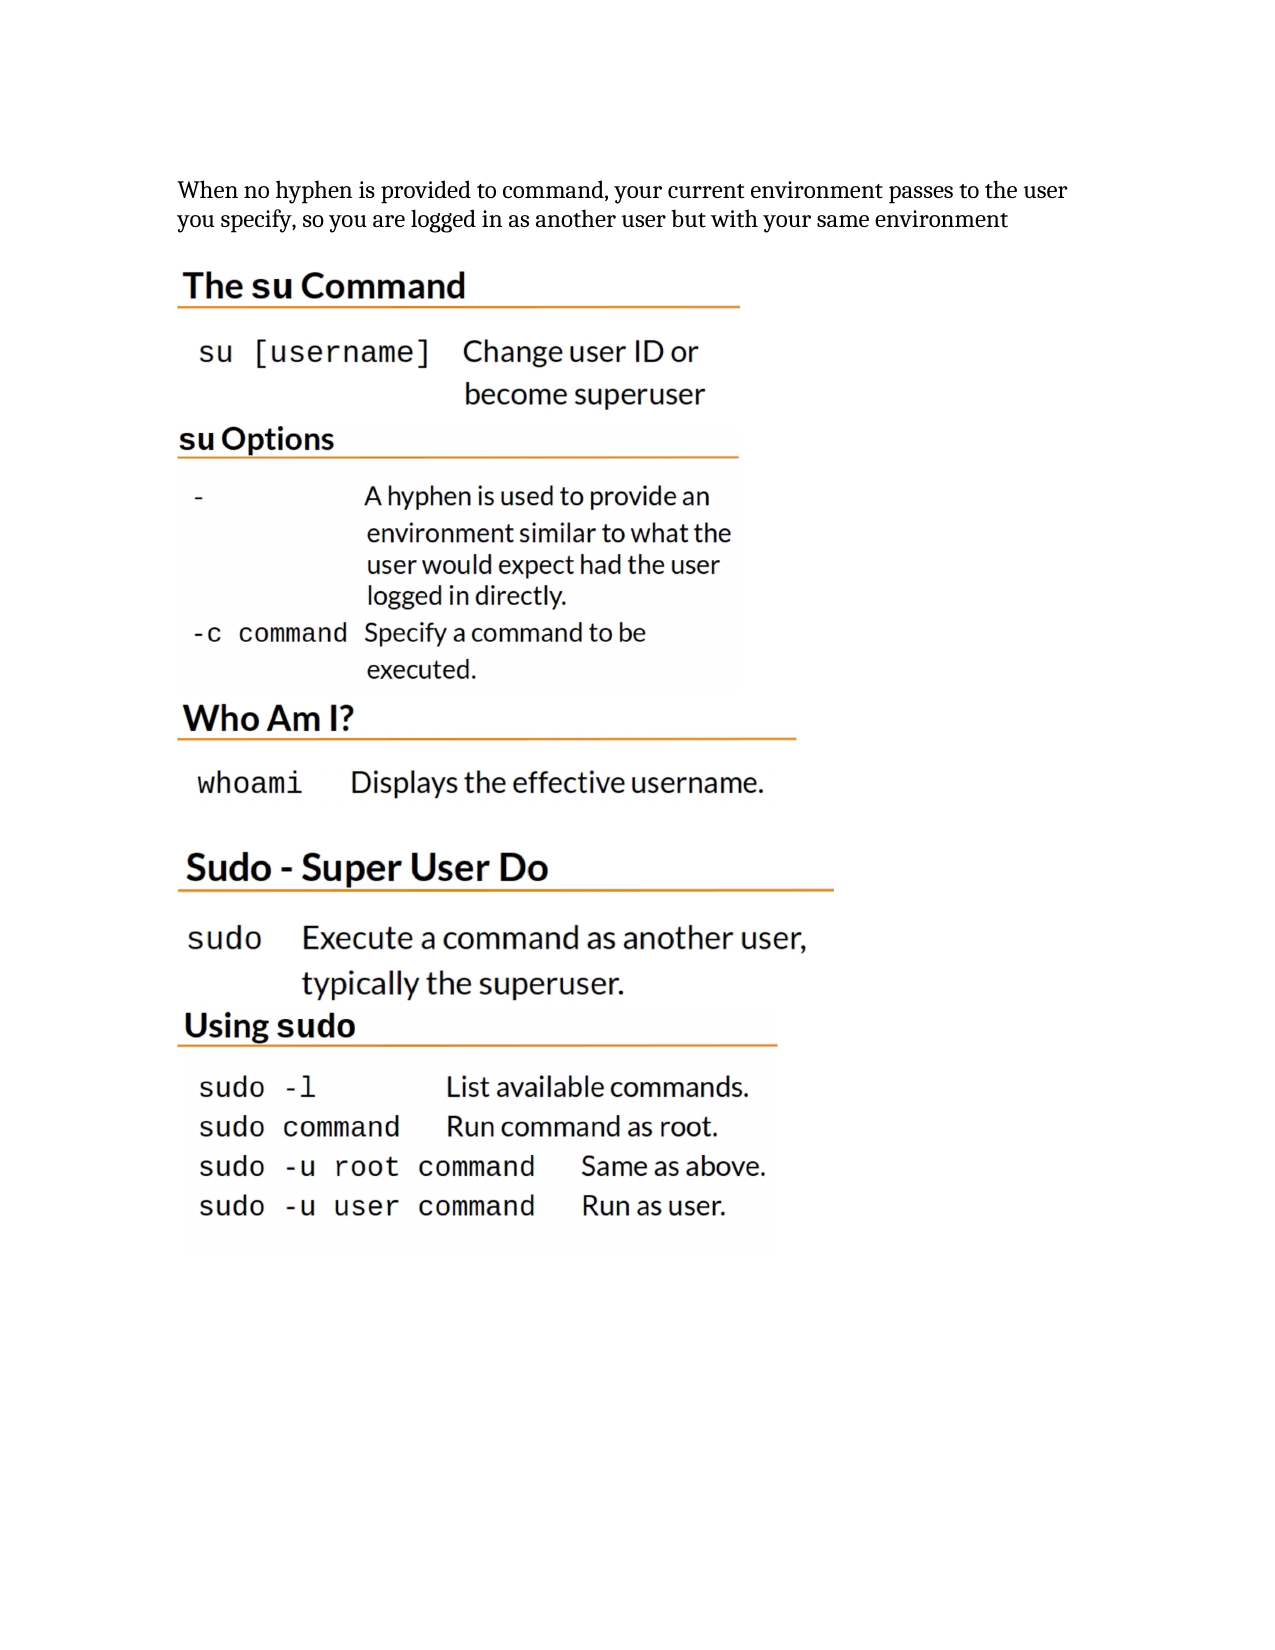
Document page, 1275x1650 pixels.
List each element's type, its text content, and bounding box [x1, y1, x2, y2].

text When no hyphen is provided to command, your current environment passes to the user you specify, so you are logged in as another user but with your same environment [177, 176, 1098, 234]
picture [177, 836, 834, 1252]
picture [177, 262, 797, 808]
